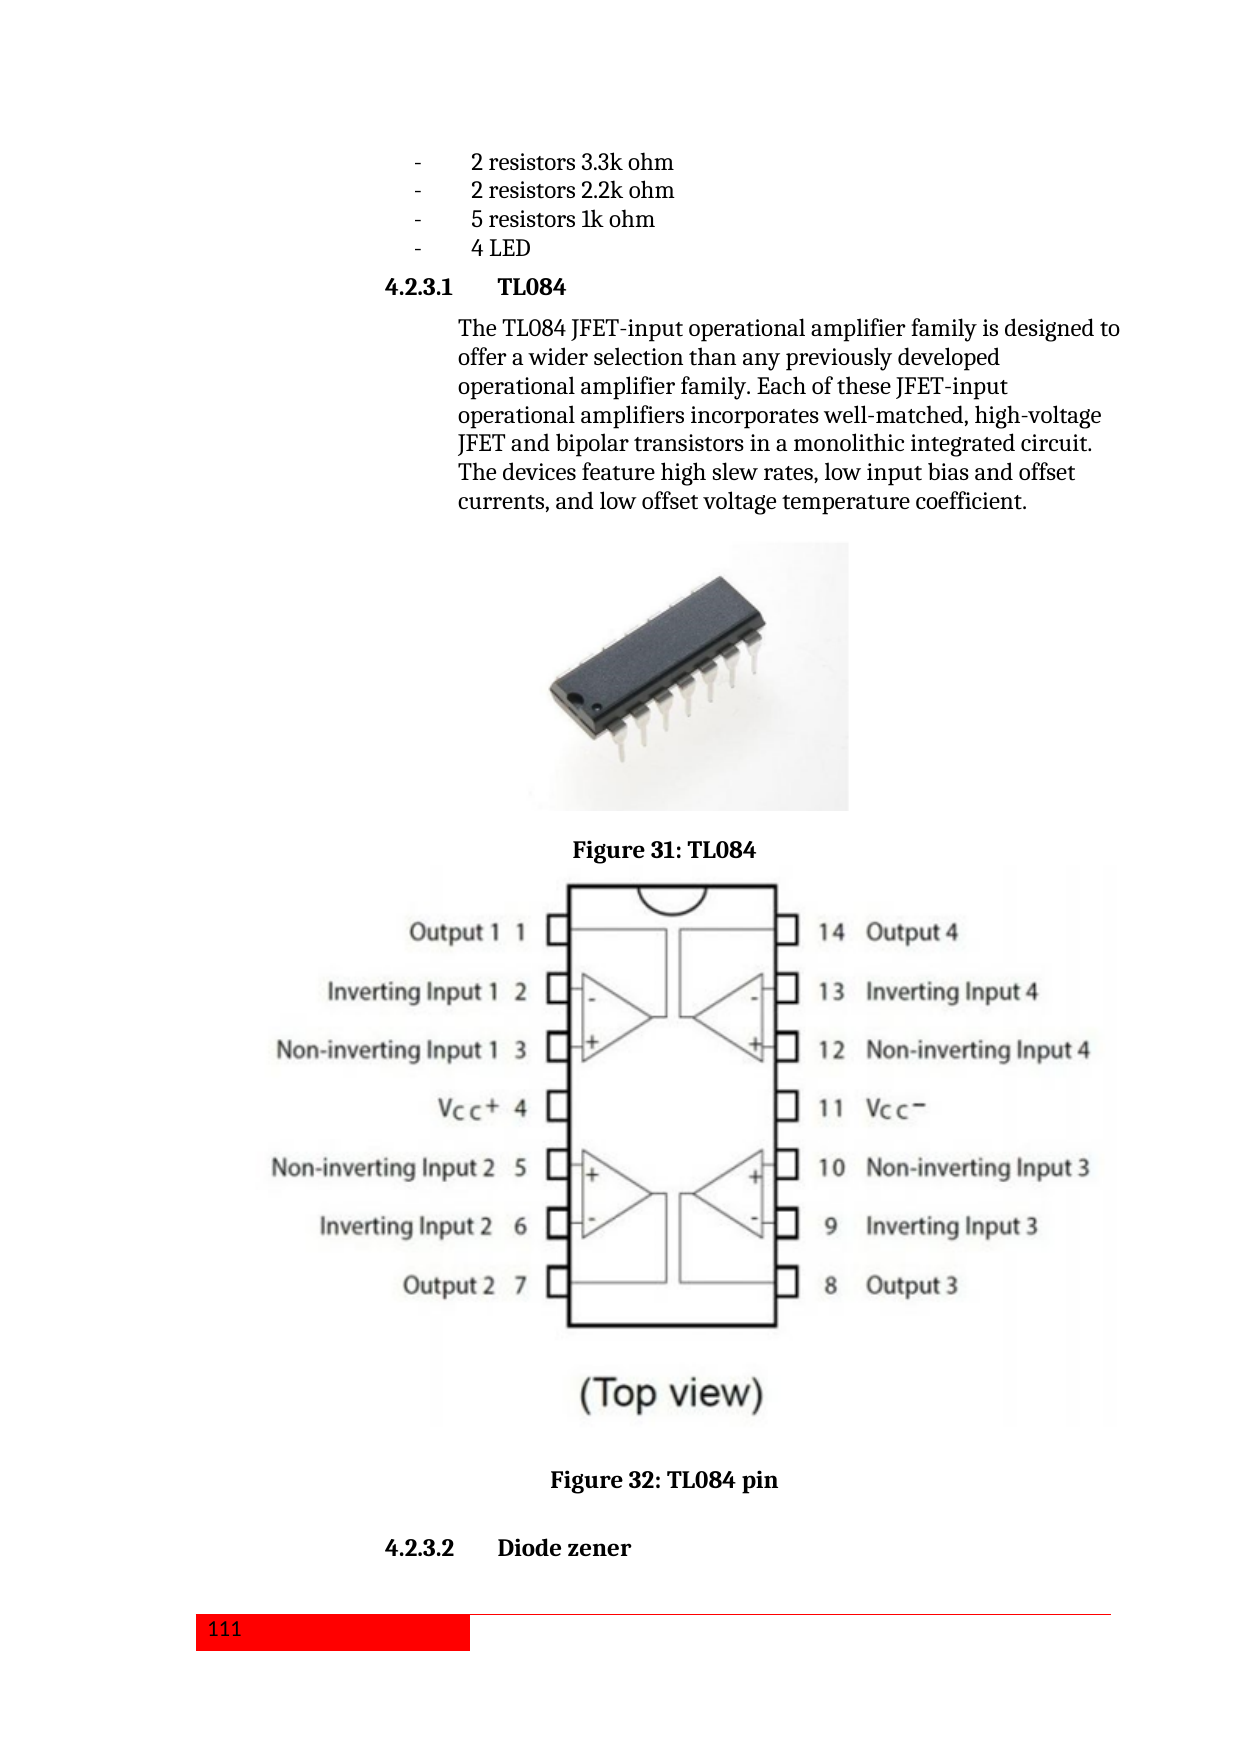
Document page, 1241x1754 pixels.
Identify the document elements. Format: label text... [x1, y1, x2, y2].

text - 2 resistors 2.2k ohm [413, 176, 1122, 205]
subtitle TL084 [385, 273, 1122, 302]
picture [206, 864, 1142, 1442]
text The TL084 JFET-input operational amplifier family is designed to offer a wider selection than any previously developed operational amplifier family. Each of these JFET-input operational amplifiers incorporates well-matched, high-voltage JFET and bipolar transistors in a monolithic integrated circuit. The devices feature high slew rates, low input bias and offset currents, and low offset voltage temperature coefficient. [458, 314, 1122, 516]
text - 4 LED [413, 234, 1122, 263]
text - 2 resistors 3.3k ohm [413, 148, 1122, 176]
picture [474, 540, 855, 811]
text - 5 resistors 1k ohm [413, 205, 1122, 234]
list Figure 31: TL084 [207, 836, 1122, 864]
subtitle Diode zener [385, 1534, 1122, 1563]
list Figure 32: TL084 pin [207, 1466, 1122, 1495]
